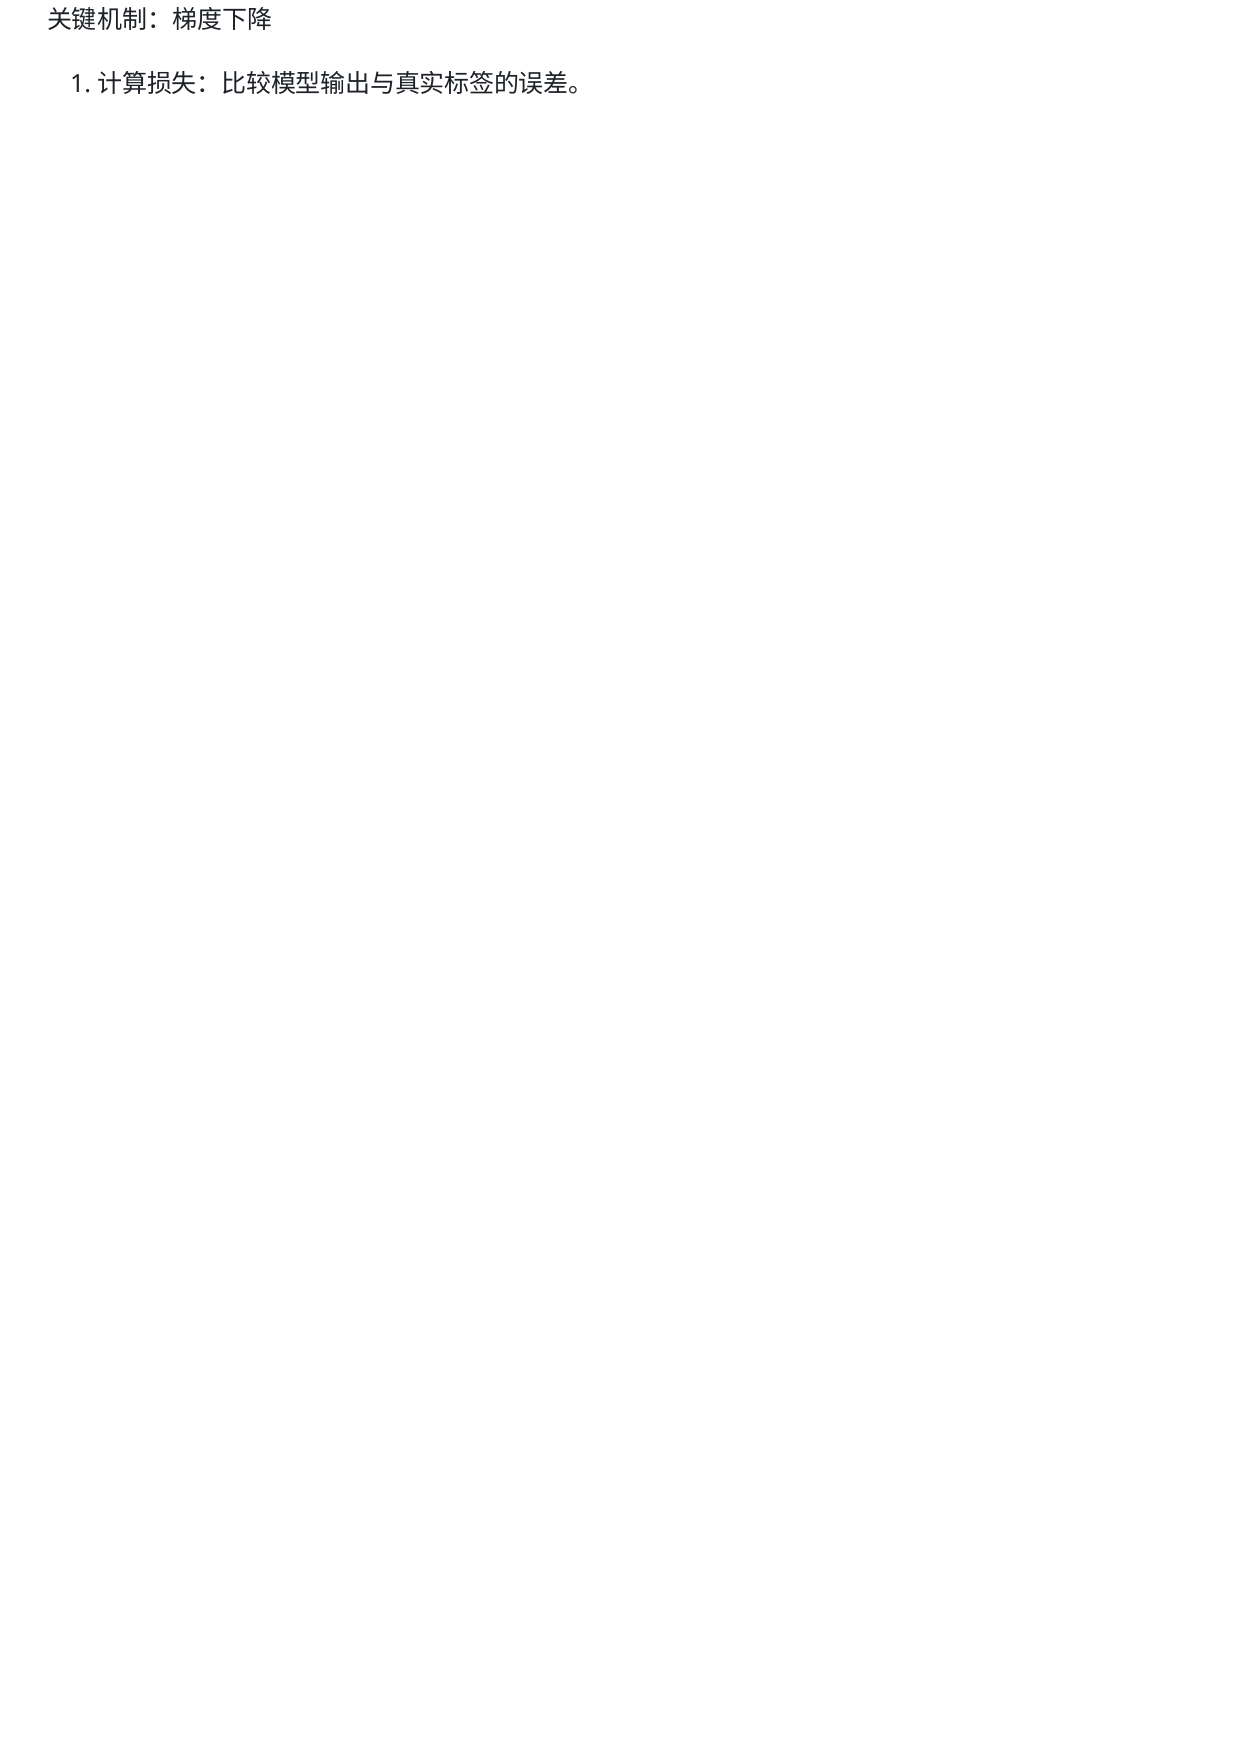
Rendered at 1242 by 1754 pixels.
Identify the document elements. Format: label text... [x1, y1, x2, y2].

text 1. 计算损失：比较模型输出与真实标签的误差。 [70, 63, 1241, 99]
text 关键机制：梯度下降 [47, 0, 1241, 36]
